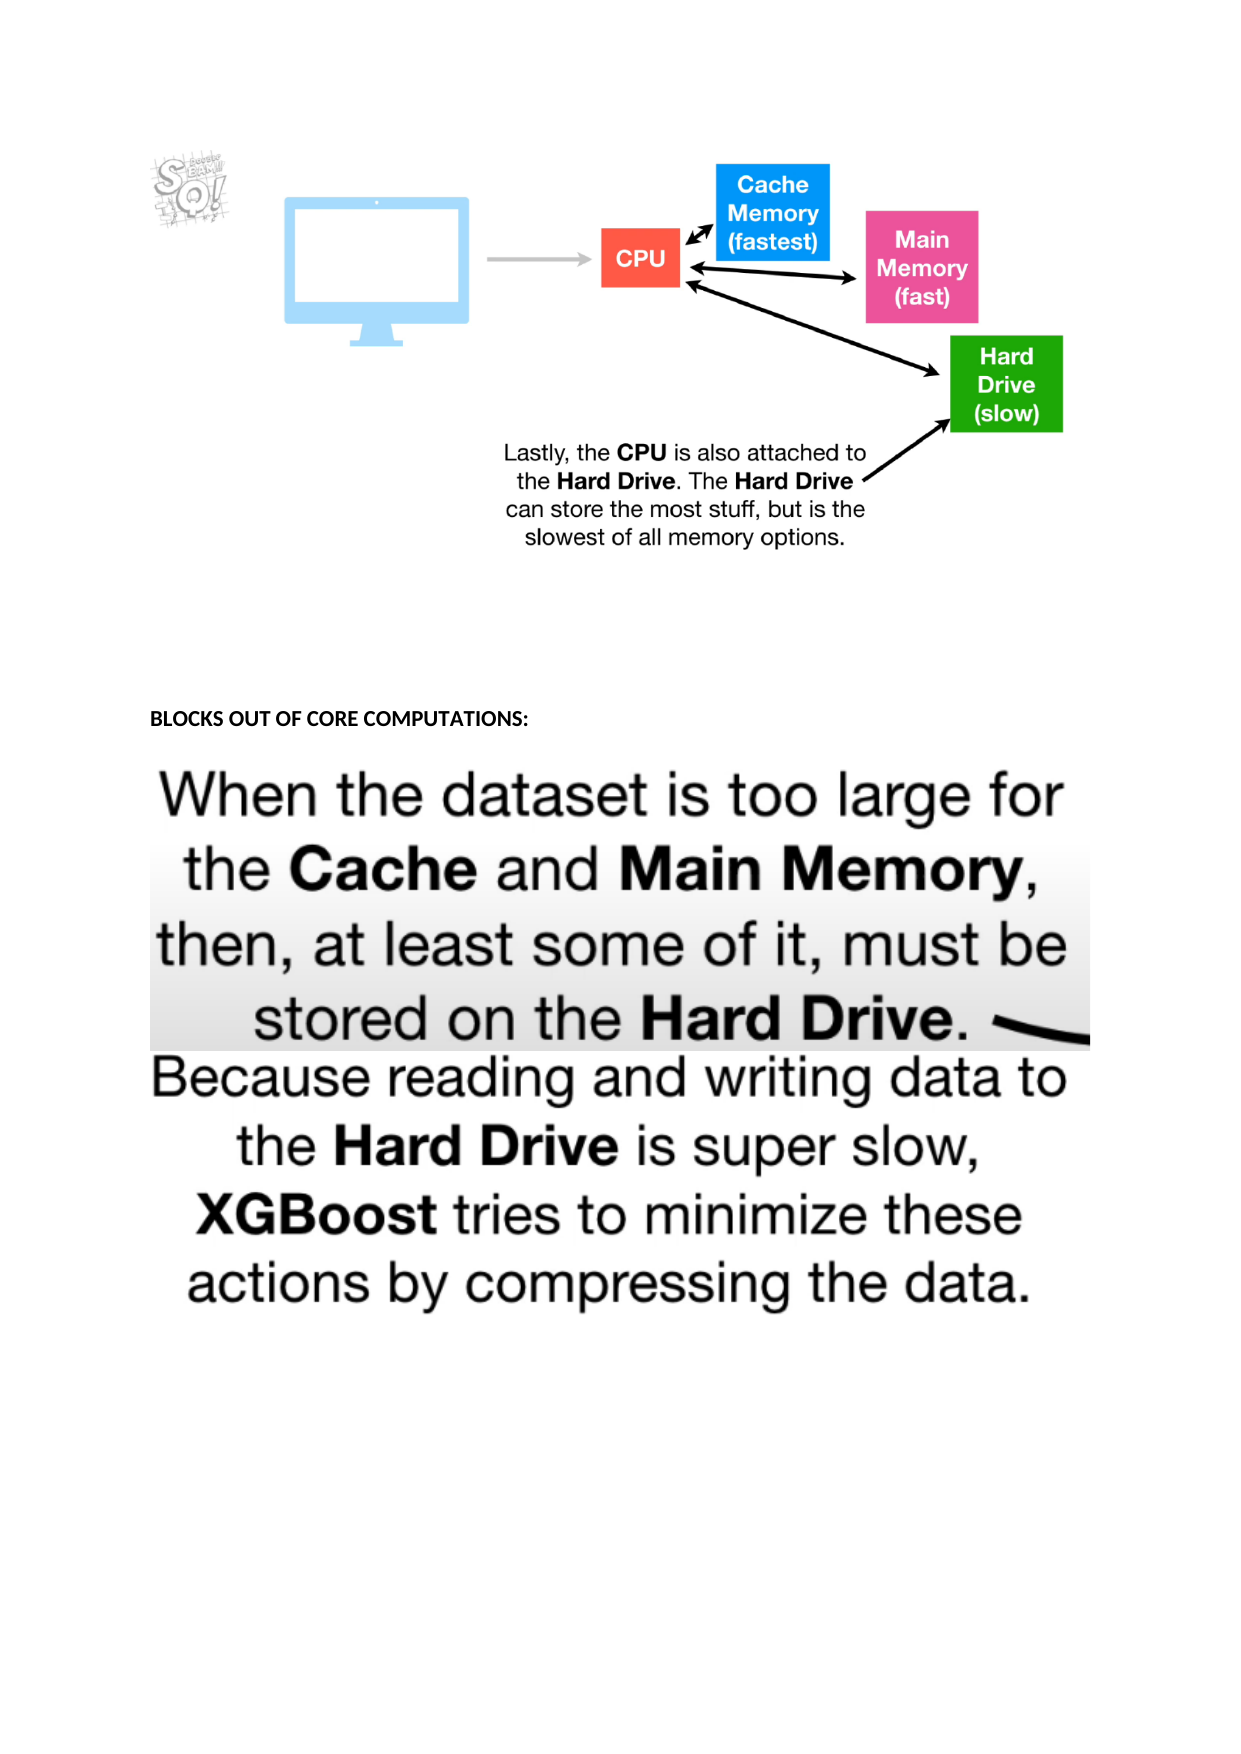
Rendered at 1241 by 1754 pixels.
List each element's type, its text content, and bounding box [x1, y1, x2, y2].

picture [150, 150, 1091, 679]
picture [150, 756, 1091, 1051]
picture [150, 1054, 1091, 1315]
text BLOCKS OUT OF CORE COMPUTATIONS: [150, 704, 1090, 732]
